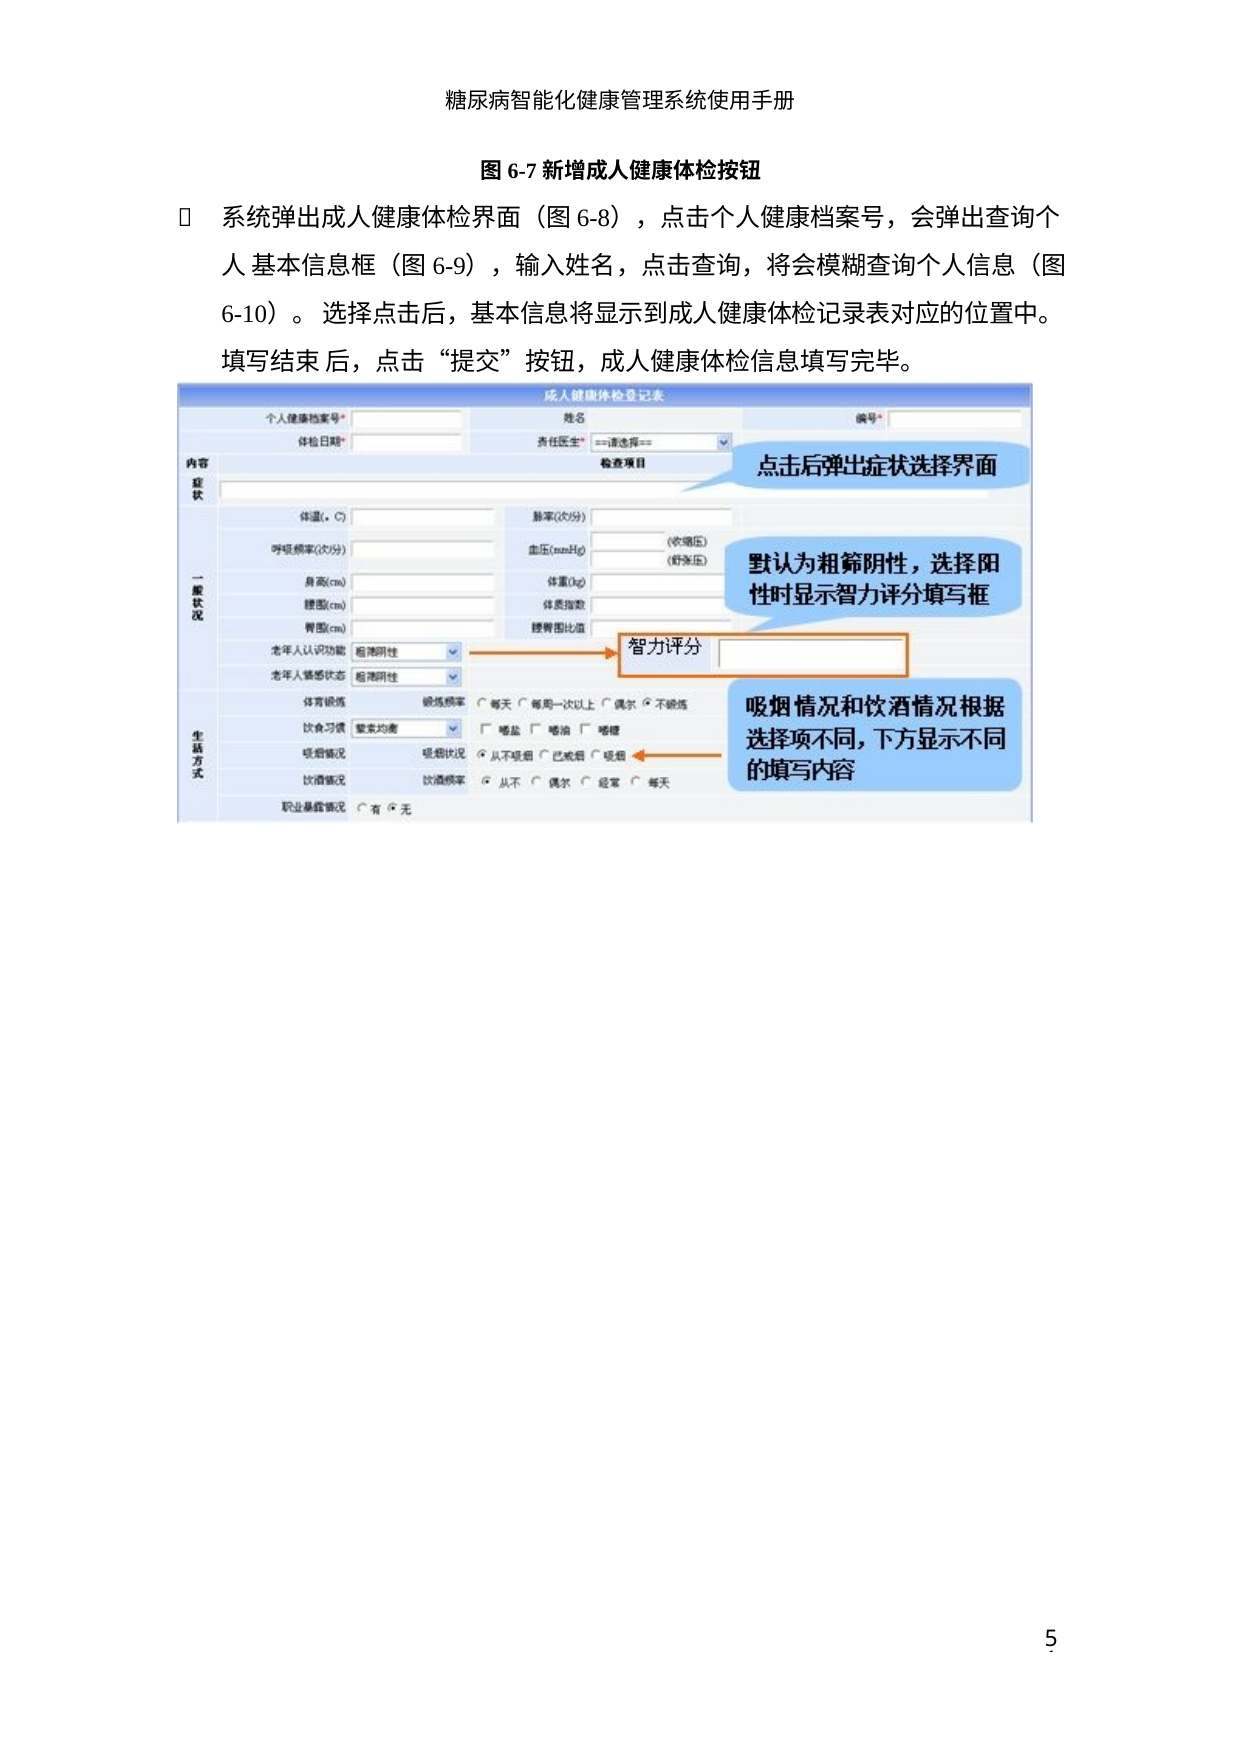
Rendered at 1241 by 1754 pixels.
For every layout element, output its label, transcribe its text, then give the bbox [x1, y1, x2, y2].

picture [177, 380, 1033, 824]
text  系统弹出成人健康体检界面（图 6-8），点击个人健康档案号，会弹出查询个人 基本信息框（图 6-9），输入姓名，点击查询，将会模糊查询个人信息（图 6-10）。 选择点击后，基本信息将显示到成人健康体检记录表对应的位置中。填写结束 后，点击“提交”按钮，成人健康体检信息填写完毕。 [177, 197, 1076, 378]
text 图 6-7 新增成人健康体检按钮 [437, 153, 805, 184]
